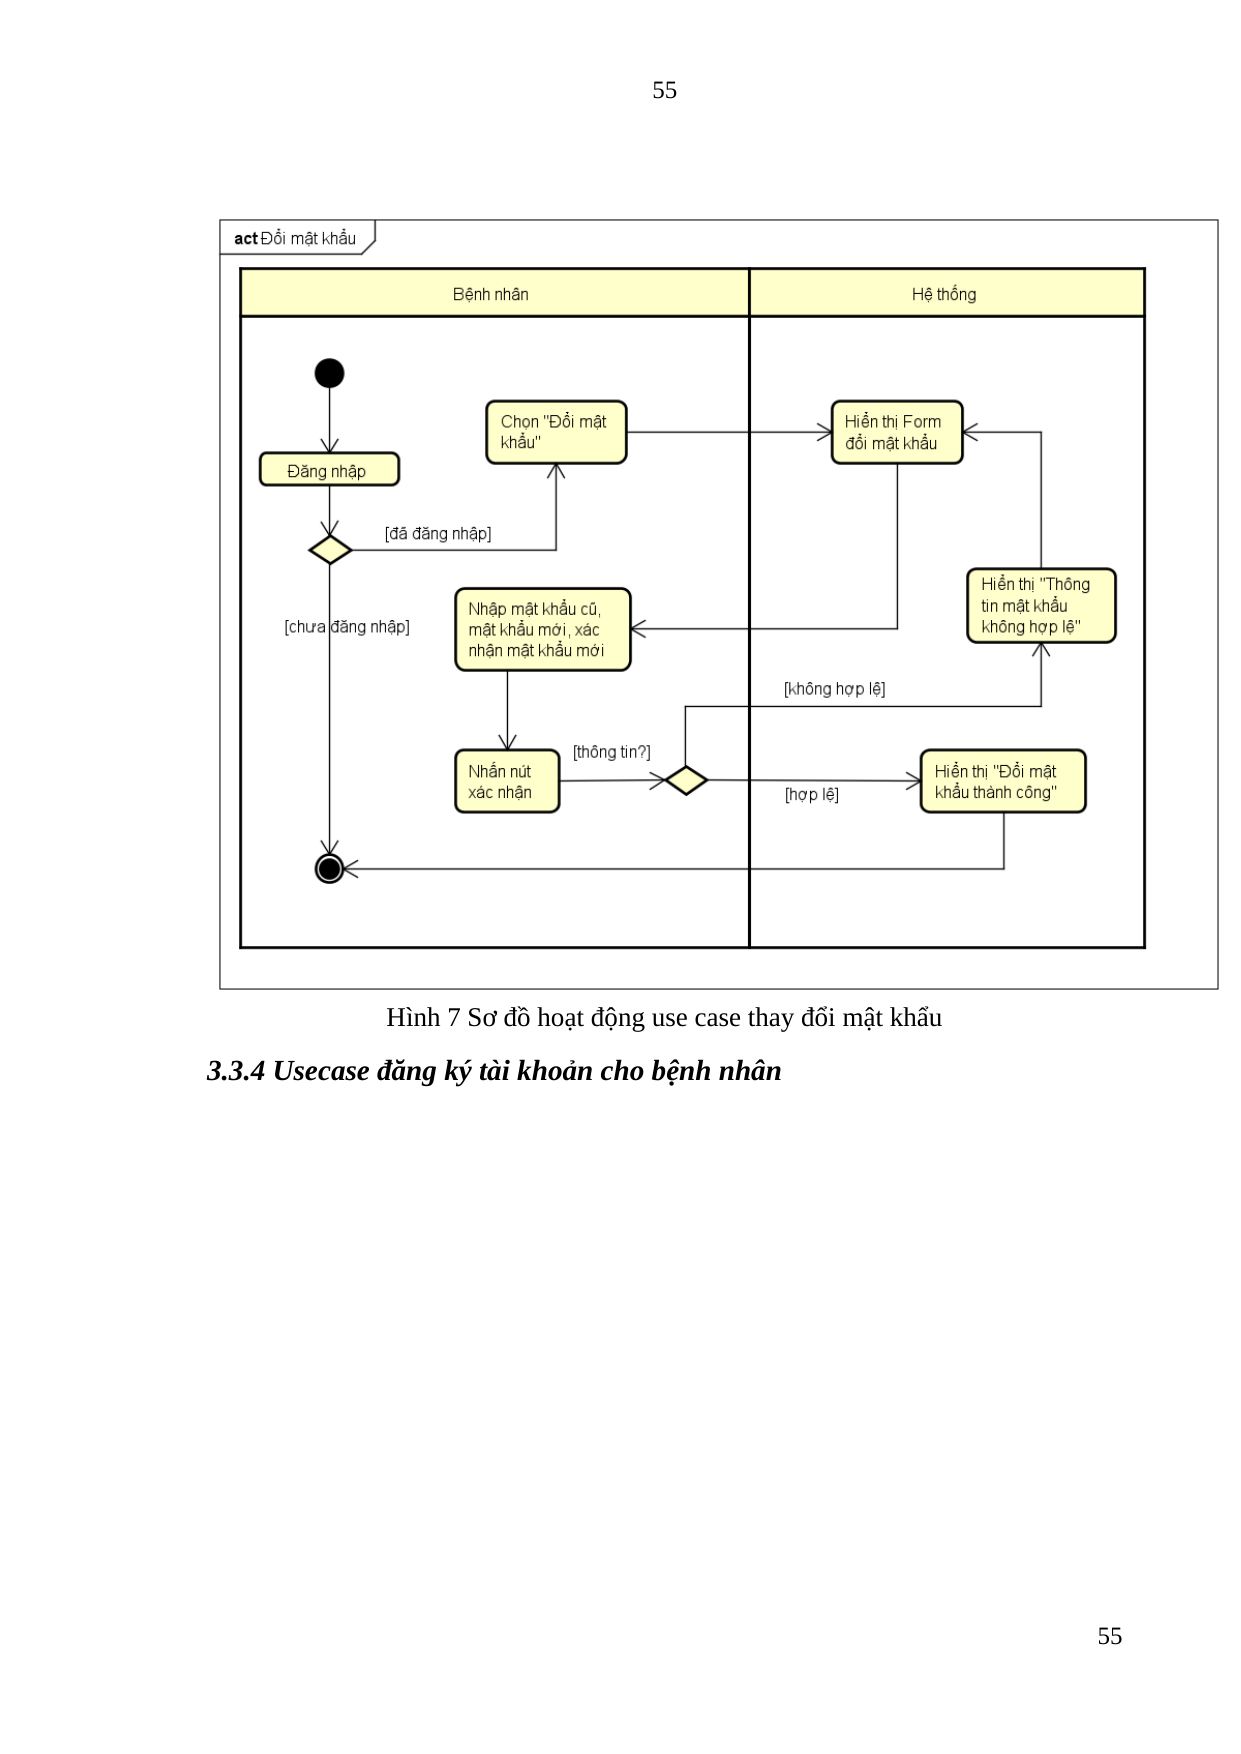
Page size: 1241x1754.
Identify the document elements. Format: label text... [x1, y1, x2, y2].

text 3.3.4 Usecase đăng ký tài khoản cho bệnh nhân [207, 1053, 1132, 1087]
picture [206, 206, 1232, 1002]
